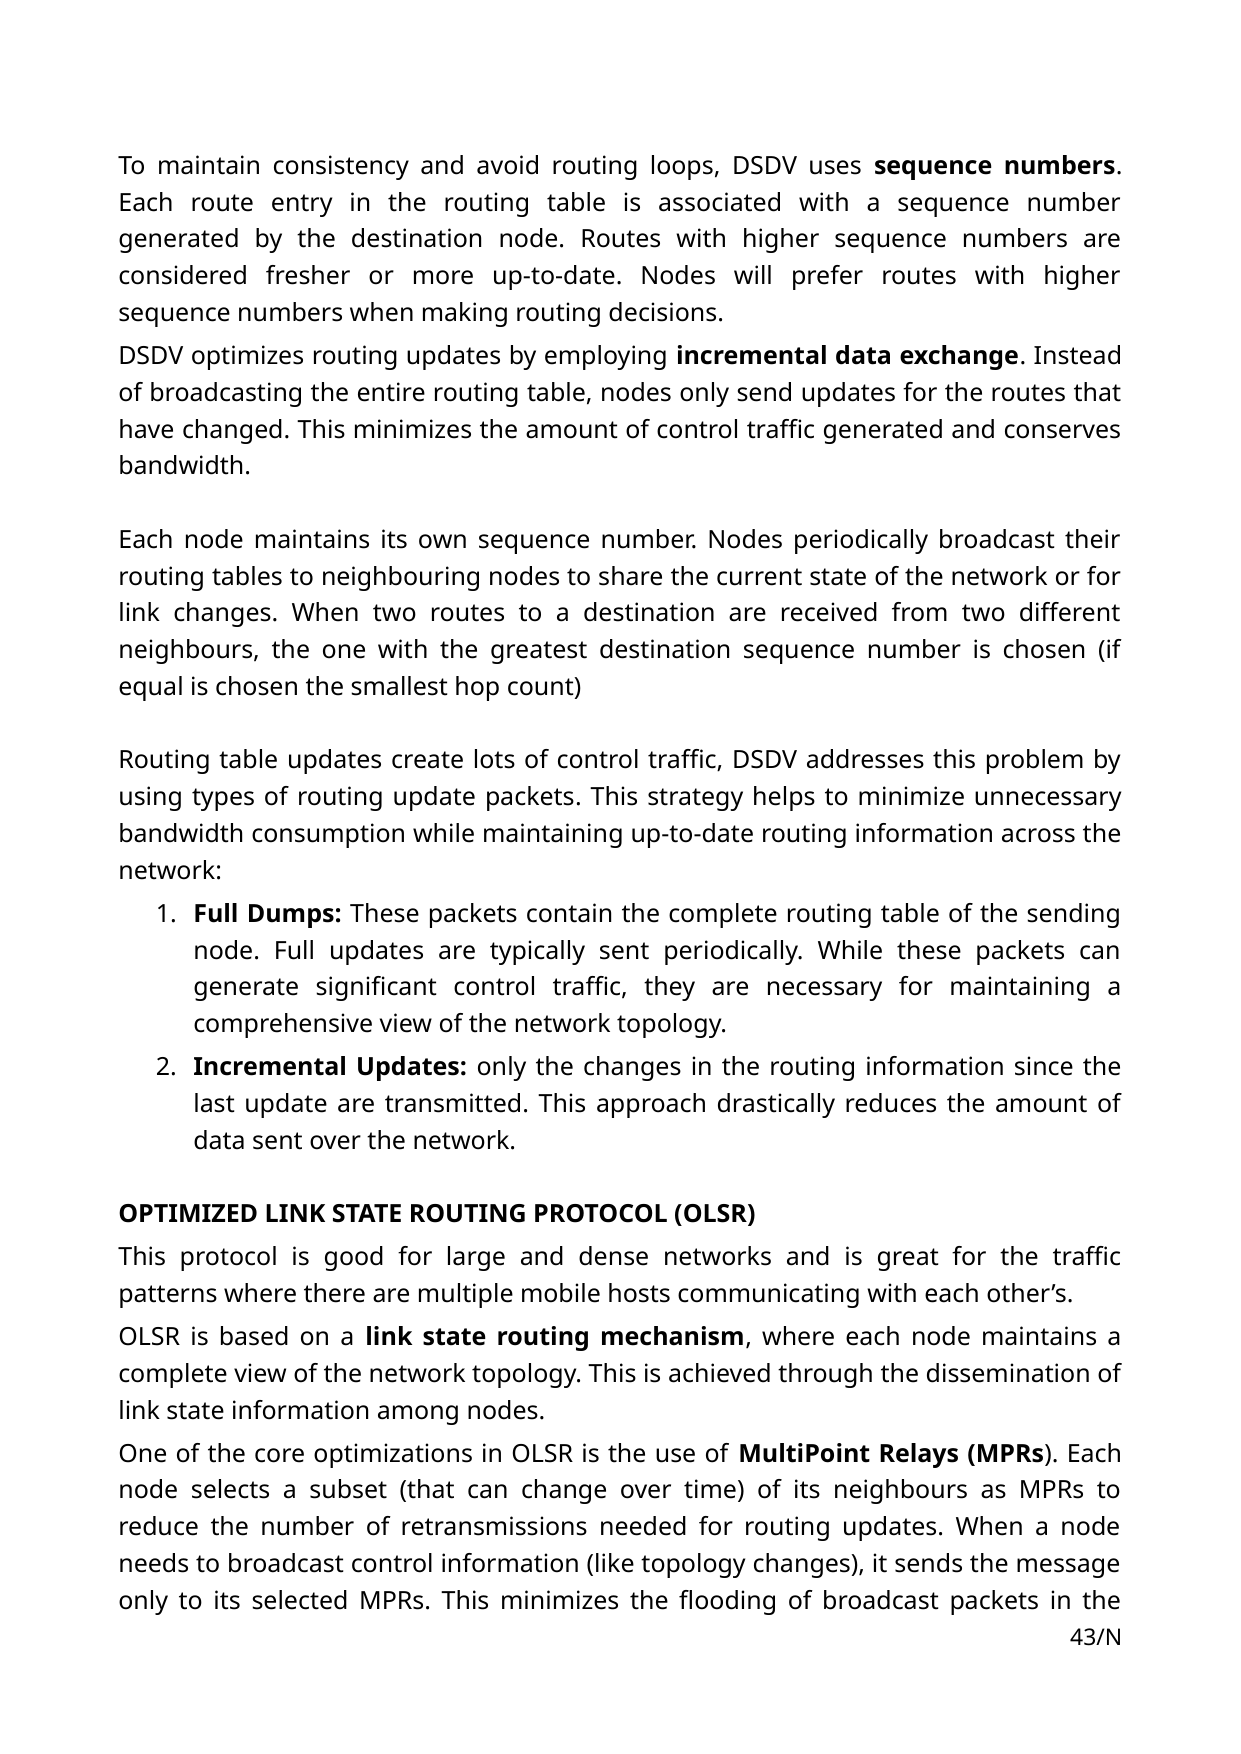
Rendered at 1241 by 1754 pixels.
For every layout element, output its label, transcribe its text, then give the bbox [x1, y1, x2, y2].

text Routing table updates create lots of control traffic, DSDV addresses this problem by using types of routing update packets. This strategy helps to minimize unnecessary bandwidth consumption while maintaining up-to-date routing information across the network: [118, 742, 1122, 887]
text Each node maintains its own sequence number. Nodes periodically broadcast their routing tables to neighbouring nodes to share the current state of the network or for link changes. When two routes to a destination are received from two different neighbours, the one with the greatest destination sequence number is chosen (if equal is chosen the smallest hop count) [118, 522, 1122, 703]
list Full Dumps: These packets contain the complete routing table of the sending node. Full updates are typically sent periodically. While these packets can generate significant control traffic, they are necessary for maintaining a comprehensive view of the network topology. [156, 896, 1122, 1040]
text OLSR is based on a link state routing mechanism, where each node maintains a complete view of the network topology. This is achieved through the dissemination of link state information among nodes. [118, 1319, 1122, 1426]
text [118, 1435, 1122, 1616]
text OPTIMIZED LINK STATE ROUTING PROTOCOL (OLSR) [118, 1196, 1122, 1230]
text DSDV optimizes routing updates by employing incremental data exchange. Instead of broadcasting the entire routing table, nodes only send updates for the routes that have changed. This minimizes the amount of control traffic generated and conserves bandwidth. [118, 338, 1122, 482]
list Incremental Updates: only the changes in the routing information since the last update are transmitted. This approach drastically reduces the amount of data sent over the network. [156, 1049, 1122, 1156]
text This protocol is good for large and dense networks and is great for the traffic patterns where there are multiple mobile hosts communicating with each other’s. [118, 1239, 1122, 1310]
text To maintain consistency and avoid routing loops, DSDV uses sequence numbers. Each route entry in the routing table is associated with a sequence number generated by the destination node. Routes with higher sequence numbers are considered fresher or more up-to-date. Nodes will prefer routes with higher sequence numbers when making routing decisions. [118, 148, 1122, 329]
